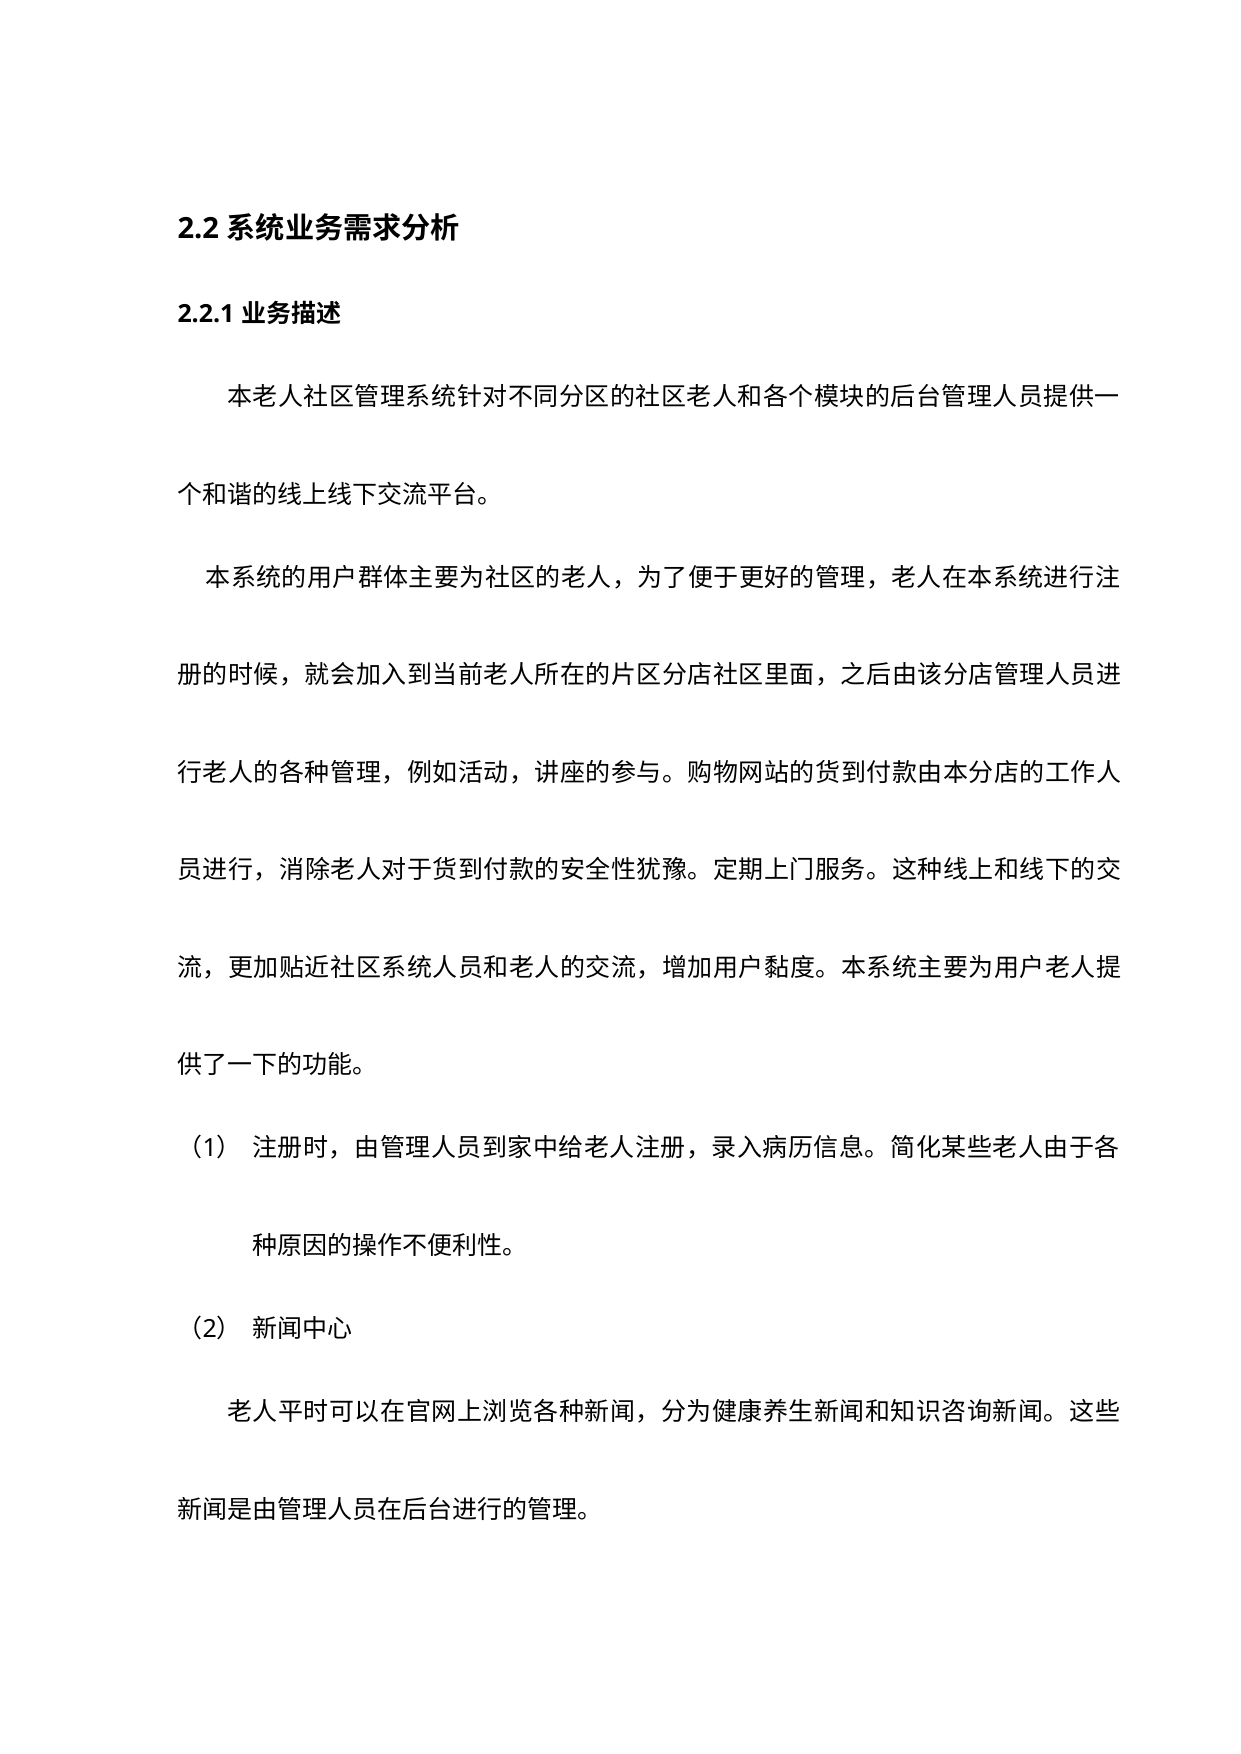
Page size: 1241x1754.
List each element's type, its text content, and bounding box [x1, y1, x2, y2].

list 注册时，由管理人员到家中给老人注册，录入病历信息。简化某些老人由于各种原因的操作不便利性。 [177, 1113, 1122, 1276]
text 本系统的用户群体主要为社区的老人，为了便于更好的管理，老人在本系统进行注册的时候，就会加入到当前老人所在的片区分店社区里面，之后由该分店管理人员进行老人的各种管理，例如活动，讲座的参与。购物网站的货到付款由本分店的工作人员进行，消除老人对于货到付款的安全性犹豫。定期上门服务。这种线上和线下的交流，更加贴近社区系统人员和老人的交流，增加用户黏度。本系统主要为用户老人提供了一下的功能。 [177, 543, 1122, 1095]
text 本老人社区管理系统针对不同分区的社区老人和各个模块的后台管理人员提供一个和谐的线上线下交流平台。 [177, 362, 1122, 525]
subtitle 2.2 系统业务需求分析 [177, 193, 1122, 258]
subtitle 2.2.1 业务描述 [177, 279, 1122, 344]
list 新闻中心 [177, 1294, 1122, 1359]
text 老人平时可以在官网上浏览各种新闻，分为健康养生新闻和知识咨询新闻。这些新闻是由管理人员在后台进行的管理。 [177, 1377, 1122, 1540]
